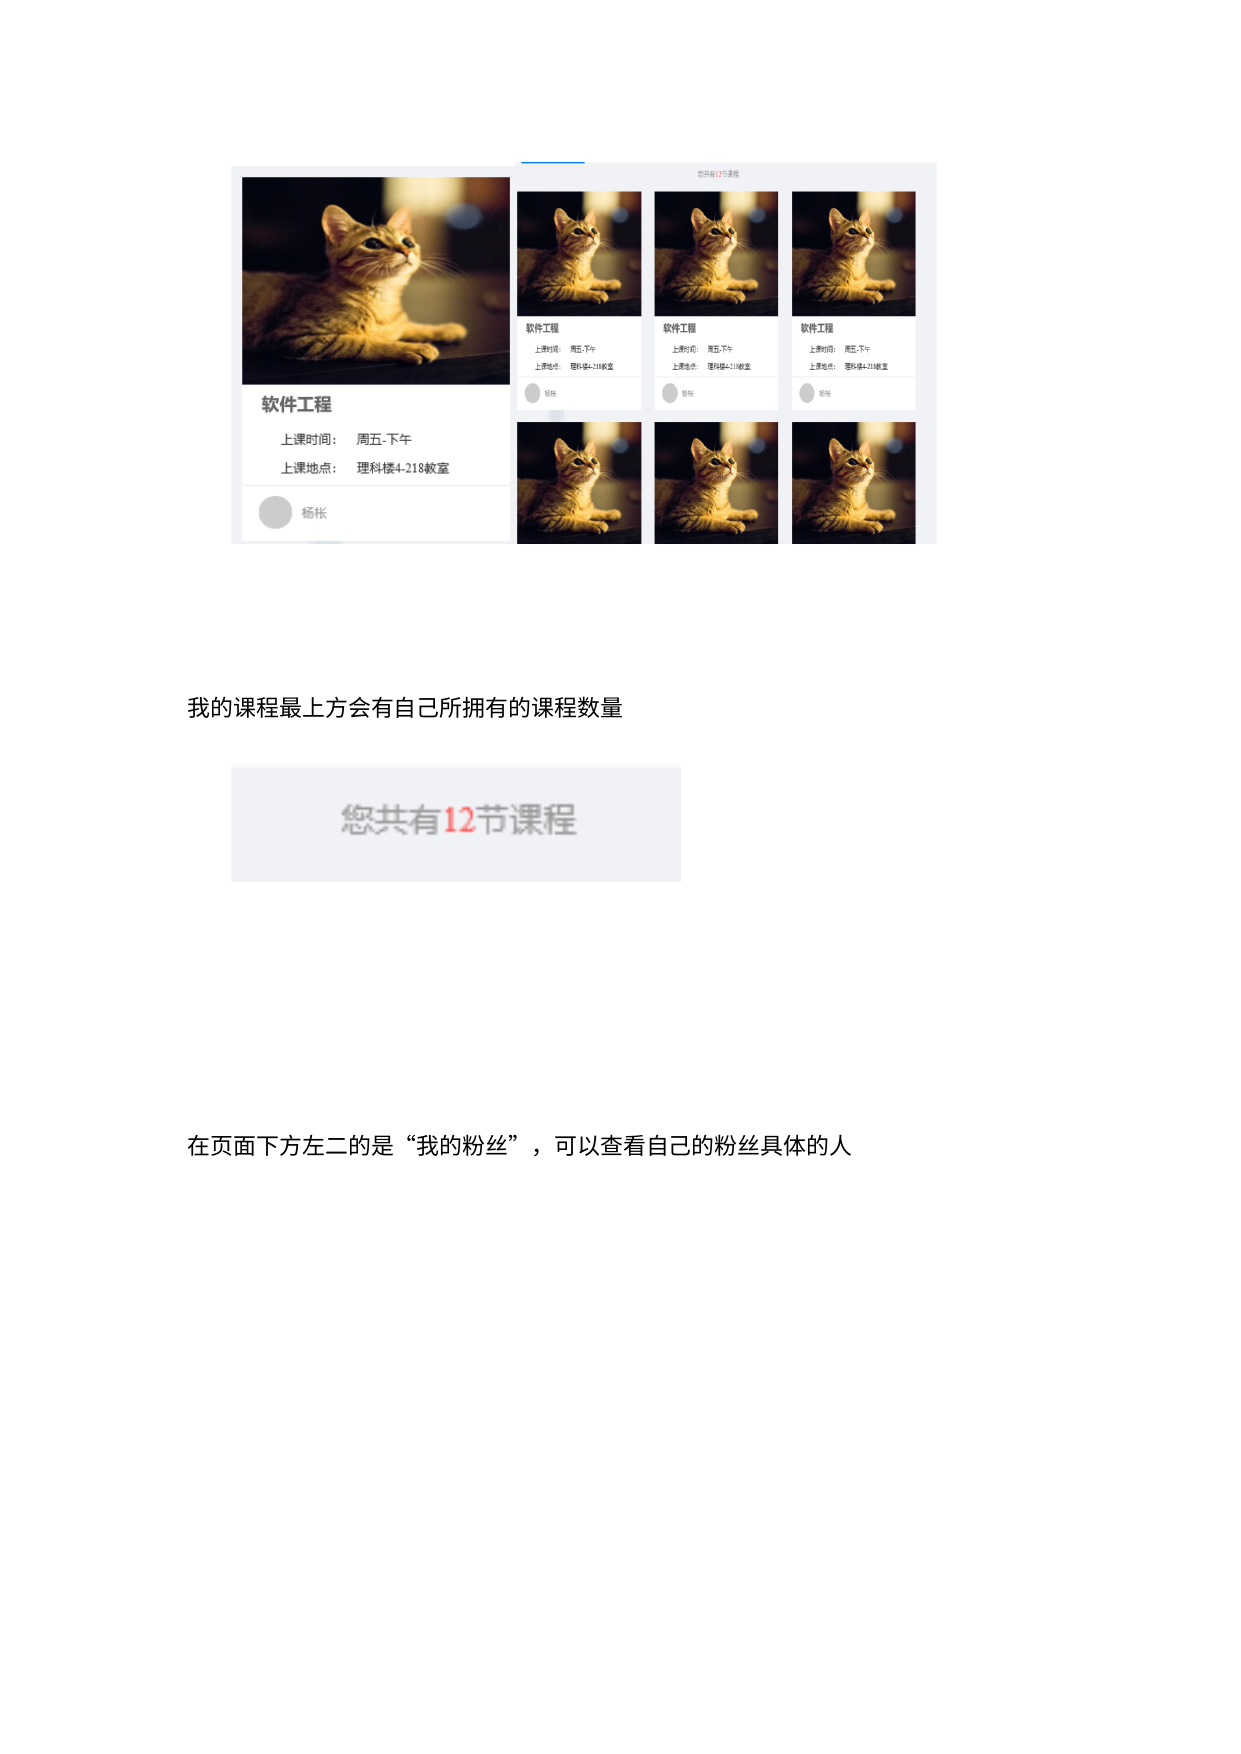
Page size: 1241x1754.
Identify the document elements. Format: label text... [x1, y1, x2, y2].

text 在页面下方左二的是“我的粉丝”，可以查看自己的粉丝具体的人 [187, 1112, 1053, 1177]
picture [231, 764, 681, 882]
picture [231, 162, 937, 544]
text 我的课程最上方会有自己所拥有的课程数量 [187, 673, 1053, 738]
